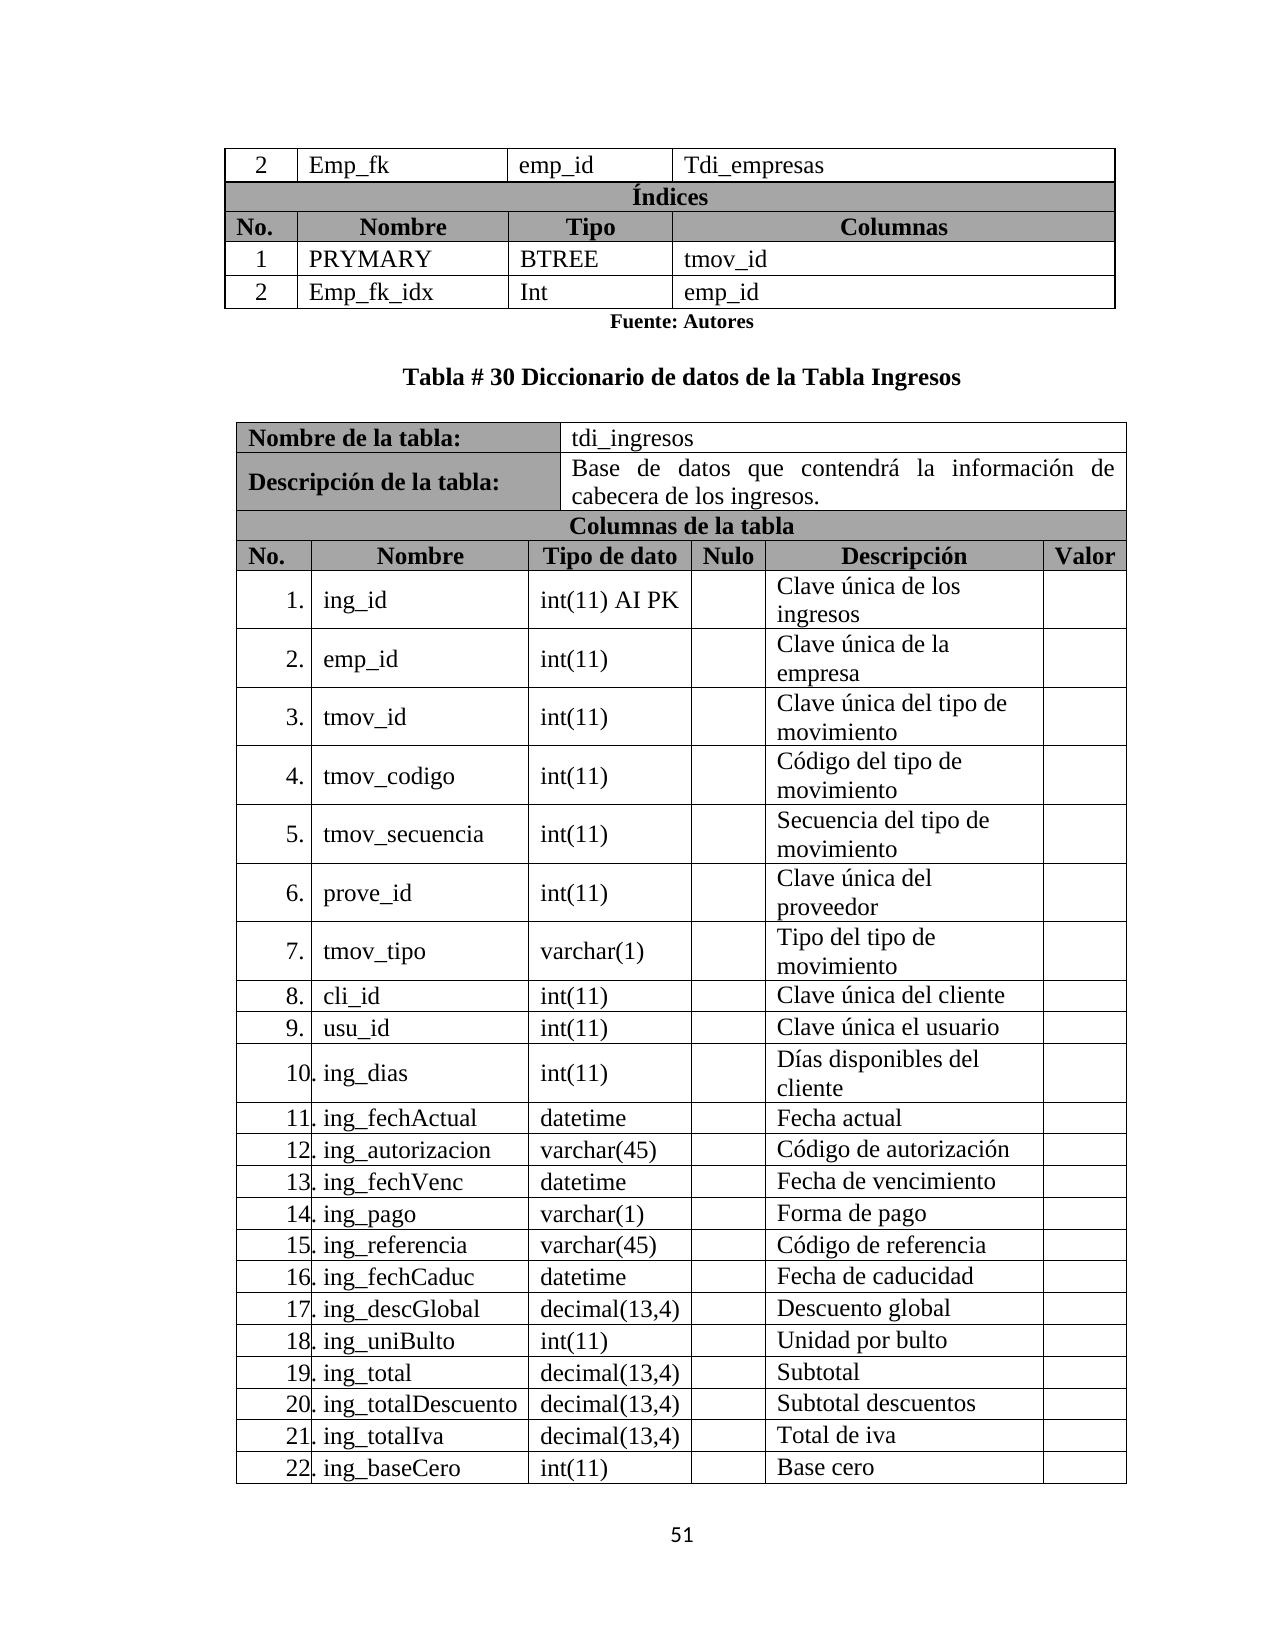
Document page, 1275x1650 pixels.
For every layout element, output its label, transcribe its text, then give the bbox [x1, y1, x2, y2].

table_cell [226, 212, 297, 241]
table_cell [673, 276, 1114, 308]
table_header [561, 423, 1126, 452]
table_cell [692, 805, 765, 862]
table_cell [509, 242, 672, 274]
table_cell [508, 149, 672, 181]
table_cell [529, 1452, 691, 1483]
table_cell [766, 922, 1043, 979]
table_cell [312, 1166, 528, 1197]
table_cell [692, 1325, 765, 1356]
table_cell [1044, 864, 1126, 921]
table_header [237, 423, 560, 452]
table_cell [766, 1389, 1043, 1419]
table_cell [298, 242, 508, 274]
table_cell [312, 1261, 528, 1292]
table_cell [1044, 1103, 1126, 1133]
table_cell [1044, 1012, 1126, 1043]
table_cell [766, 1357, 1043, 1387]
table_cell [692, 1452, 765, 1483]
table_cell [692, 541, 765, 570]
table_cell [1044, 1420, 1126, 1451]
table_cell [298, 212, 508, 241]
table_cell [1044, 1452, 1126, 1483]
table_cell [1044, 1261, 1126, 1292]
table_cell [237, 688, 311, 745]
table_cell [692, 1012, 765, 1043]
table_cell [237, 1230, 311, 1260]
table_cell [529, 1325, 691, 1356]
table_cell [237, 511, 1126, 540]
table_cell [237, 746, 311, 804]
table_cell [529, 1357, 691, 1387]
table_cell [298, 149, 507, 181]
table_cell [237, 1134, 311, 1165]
text Tabla # 30 Diccionario de datos de la Tabla Ingresos [236, 362, 1127, 391]
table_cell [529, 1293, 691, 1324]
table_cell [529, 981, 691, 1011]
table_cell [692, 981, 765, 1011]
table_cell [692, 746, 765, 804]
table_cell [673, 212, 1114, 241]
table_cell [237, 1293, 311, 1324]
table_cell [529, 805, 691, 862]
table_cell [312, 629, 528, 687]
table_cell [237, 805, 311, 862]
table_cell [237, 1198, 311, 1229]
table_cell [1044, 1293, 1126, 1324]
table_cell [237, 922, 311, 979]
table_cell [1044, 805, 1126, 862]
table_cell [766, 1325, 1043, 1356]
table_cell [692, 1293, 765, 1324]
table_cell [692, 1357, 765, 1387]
text Fuente: Autores [236, 309, 1127, 333]
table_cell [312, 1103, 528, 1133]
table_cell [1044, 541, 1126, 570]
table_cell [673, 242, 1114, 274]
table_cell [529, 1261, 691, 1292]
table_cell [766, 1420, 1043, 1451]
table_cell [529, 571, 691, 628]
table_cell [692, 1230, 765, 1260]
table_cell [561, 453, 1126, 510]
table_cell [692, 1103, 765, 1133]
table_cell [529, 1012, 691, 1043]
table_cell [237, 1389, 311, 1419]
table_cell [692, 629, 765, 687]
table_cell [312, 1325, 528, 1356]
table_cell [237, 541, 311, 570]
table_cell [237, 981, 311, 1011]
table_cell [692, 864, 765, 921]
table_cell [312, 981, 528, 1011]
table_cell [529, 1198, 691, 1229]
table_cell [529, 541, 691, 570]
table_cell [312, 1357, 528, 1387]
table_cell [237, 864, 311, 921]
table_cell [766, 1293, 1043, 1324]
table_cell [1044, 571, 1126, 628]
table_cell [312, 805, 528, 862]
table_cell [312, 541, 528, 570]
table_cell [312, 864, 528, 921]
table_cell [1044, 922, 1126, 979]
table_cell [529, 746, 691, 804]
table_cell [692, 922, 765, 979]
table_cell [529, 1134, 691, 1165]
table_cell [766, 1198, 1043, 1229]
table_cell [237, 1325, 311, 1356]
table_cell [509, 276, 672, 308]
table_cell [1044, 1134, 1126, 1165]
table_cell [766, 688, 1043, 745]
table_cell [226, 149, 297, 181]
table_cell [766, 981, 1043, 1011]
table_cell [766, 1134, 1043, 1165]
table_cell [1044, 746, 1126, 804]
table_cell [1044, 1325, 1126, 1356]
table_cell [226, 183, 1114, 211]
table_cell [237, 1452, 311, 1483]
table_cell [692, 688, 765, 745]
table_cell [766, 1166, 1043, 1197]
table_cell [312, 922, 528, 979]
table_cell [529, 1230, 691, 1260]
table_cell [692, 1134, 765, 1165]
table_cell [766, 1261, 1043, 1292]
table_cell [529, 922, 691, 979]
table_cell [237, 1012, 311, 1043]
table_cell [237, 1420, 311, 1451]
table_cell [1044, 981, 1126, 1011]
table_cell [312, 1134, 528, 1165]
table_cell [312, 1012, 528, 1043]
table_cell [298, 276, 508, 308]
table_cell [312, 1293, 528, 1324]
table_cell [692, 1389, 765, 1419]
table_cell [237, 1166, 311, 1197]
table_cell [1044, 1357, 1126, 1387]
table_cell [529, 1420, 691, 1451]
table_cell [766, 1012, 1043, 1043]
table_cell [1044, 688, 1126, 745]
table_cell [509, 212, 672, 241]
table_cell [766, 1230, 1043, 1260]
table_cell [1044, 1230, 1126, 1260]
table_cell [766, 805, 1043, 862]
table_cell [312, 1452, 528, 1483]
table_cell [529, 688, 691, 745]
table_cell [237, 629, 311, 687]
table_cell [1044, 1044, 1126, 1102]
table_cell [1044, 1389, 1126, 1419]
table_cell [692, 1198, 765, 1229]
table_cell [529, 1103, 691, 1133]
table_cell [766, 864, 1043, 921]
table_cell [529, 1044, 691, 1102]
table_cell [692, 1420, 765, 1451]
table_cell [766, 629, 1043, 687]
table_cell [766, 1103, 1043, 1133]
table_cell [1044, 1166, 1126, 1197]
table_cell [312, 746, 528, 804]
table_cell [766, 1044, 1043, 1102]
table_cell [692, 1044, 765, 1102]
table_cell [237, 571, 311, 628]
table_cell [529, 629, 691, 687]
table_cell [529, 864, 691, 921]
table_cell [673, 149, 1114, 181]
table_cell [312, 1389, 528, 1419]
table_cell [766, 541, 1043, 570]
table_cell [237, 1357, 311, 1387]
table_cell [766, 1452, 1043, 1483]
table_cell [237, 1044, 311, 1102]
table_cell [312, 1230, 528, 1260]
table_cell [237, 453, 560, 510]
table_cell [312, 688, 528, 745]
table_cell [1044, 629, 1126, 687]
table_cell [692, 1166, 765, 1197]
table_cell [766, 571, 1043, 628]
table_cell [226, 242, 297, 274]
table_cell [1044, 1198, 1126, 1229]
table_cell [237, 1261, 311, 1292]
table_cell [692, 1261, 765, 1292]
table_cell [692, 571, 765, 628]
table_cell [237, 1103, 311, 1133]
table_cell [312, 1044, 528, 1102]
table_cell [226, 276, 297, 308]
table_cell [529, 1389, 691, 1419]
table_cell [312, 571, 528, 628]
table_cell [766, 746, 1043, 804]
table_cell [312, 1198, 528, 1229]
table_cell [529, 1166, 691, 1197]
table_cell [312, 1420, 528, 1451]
